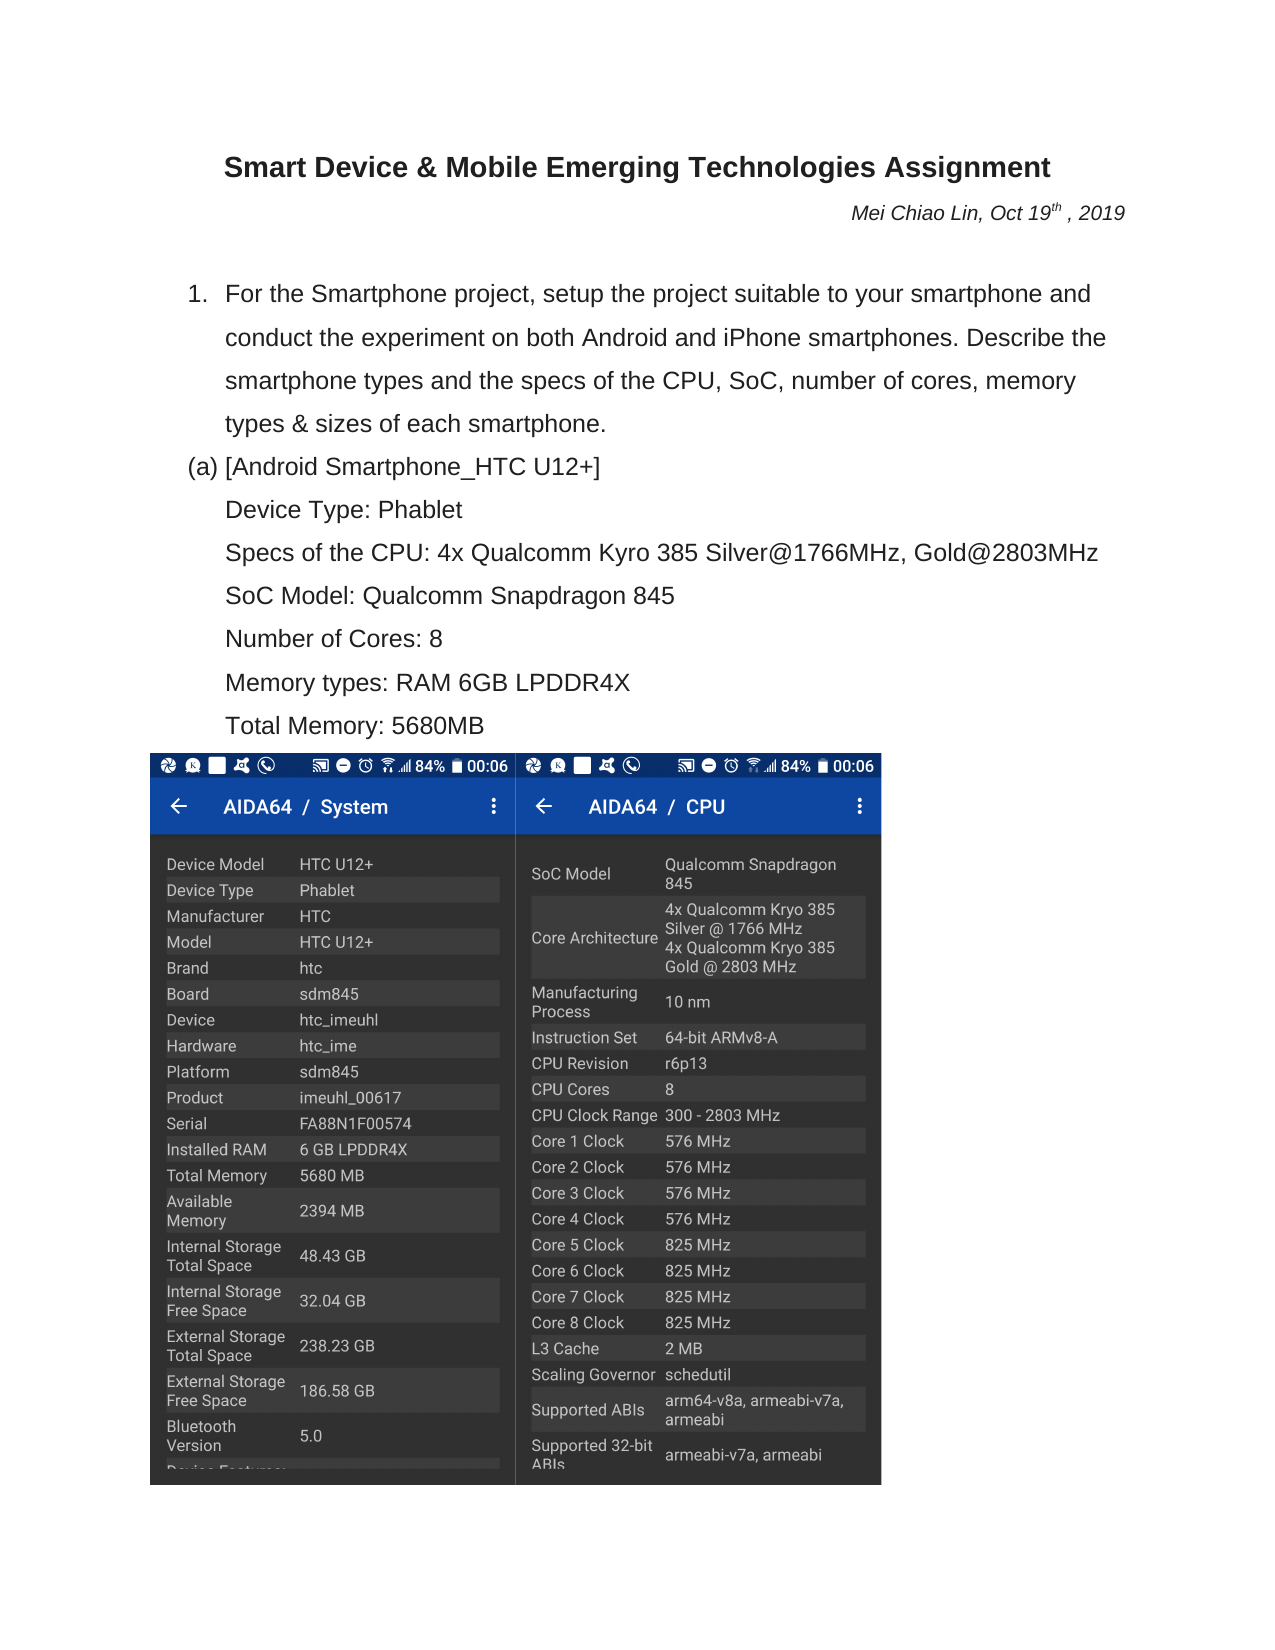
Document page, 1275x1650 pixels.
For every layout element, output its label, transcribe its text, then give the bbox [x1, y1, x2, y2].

text Number of Cores: 8 [225, 624, 1125, 653]
text Smart Device & Mobile Emerging Technologies Assignment [150, 150, 1125, 183]
text SoC Model: Qualcomm Snapdragon 845 [225, 581, 1125, 610]
text Device Type: Phablet [225, 495, 1125, 524]
text Memory types: RAM 6GB LPDDR4X [225, 667, 1125, 696]
list For the Smartphone project, setup the project suitable to your smartphone and conduct the experiment on both Android and iPhone smartphones. Describe the smartphone types and the specs of the CPU, SoC, number of cores, memory types & sizes of each smartphone. [187, 279, 1125, 437]
picture [150, 753, 882, 1485]
text Mei Chiao Lin, Oct 19th , 2019 [150, 200, 1125, 224]
text (a) [Android Smartphone_HTC U12+] [187, 452, 1125, 481]
text Specs of the CPU: 4x Qualcomm Kyro 385 Silver@1766MHz, Gold@2803MHz [225, 538, 1125, 567]
text Total Memory: 5680MB [225, 711, 1125, 739]
